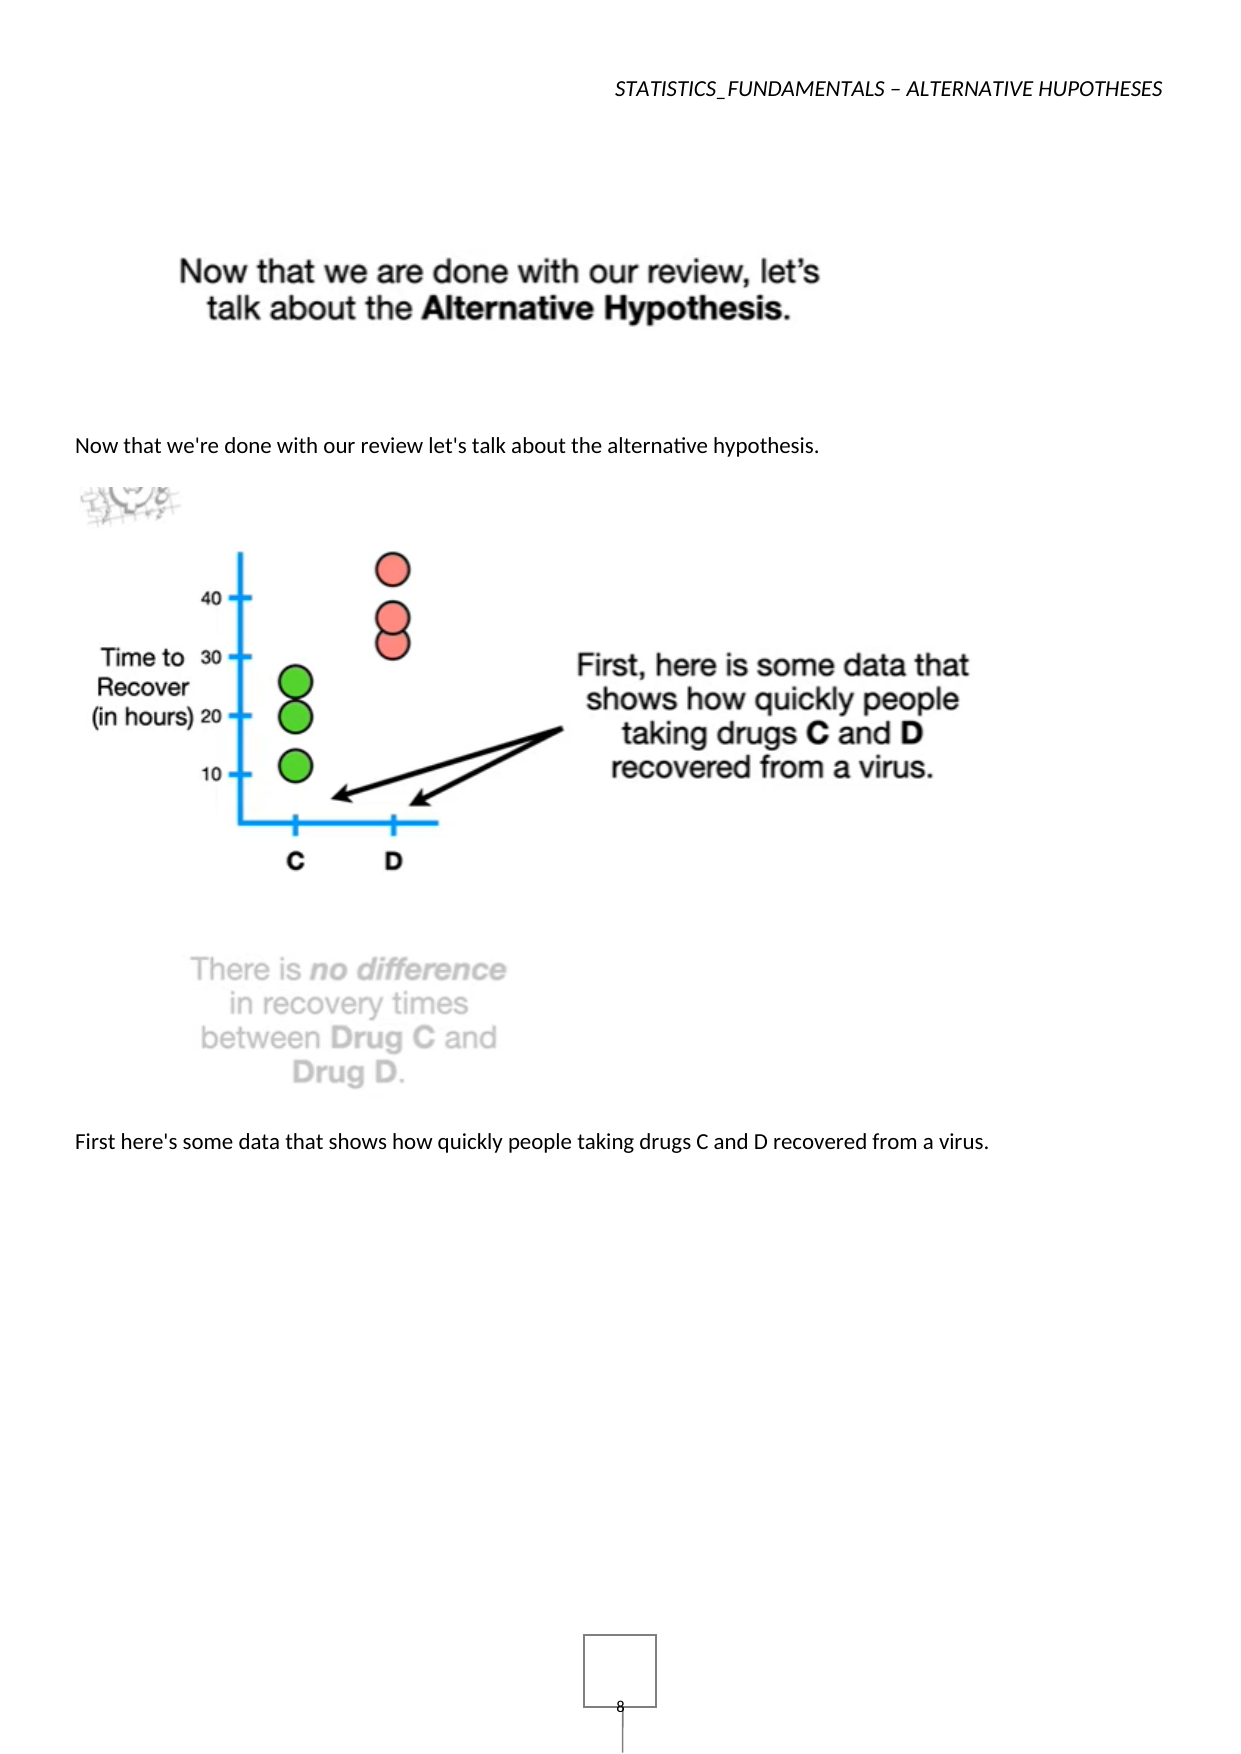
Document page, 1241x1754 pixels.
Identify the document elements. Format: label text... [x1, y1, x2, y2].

picture [75, 487, 1166, 1128]
text First here's some data that shows how quickly people taking drugs C and D recovered from a virus. [75, 1128, 1165, 1155]
picture [75, 129, 993, 432]
text Now that we're done with our review let's talk about the alternative hypothesis. [75, 431, 1165, 459]
